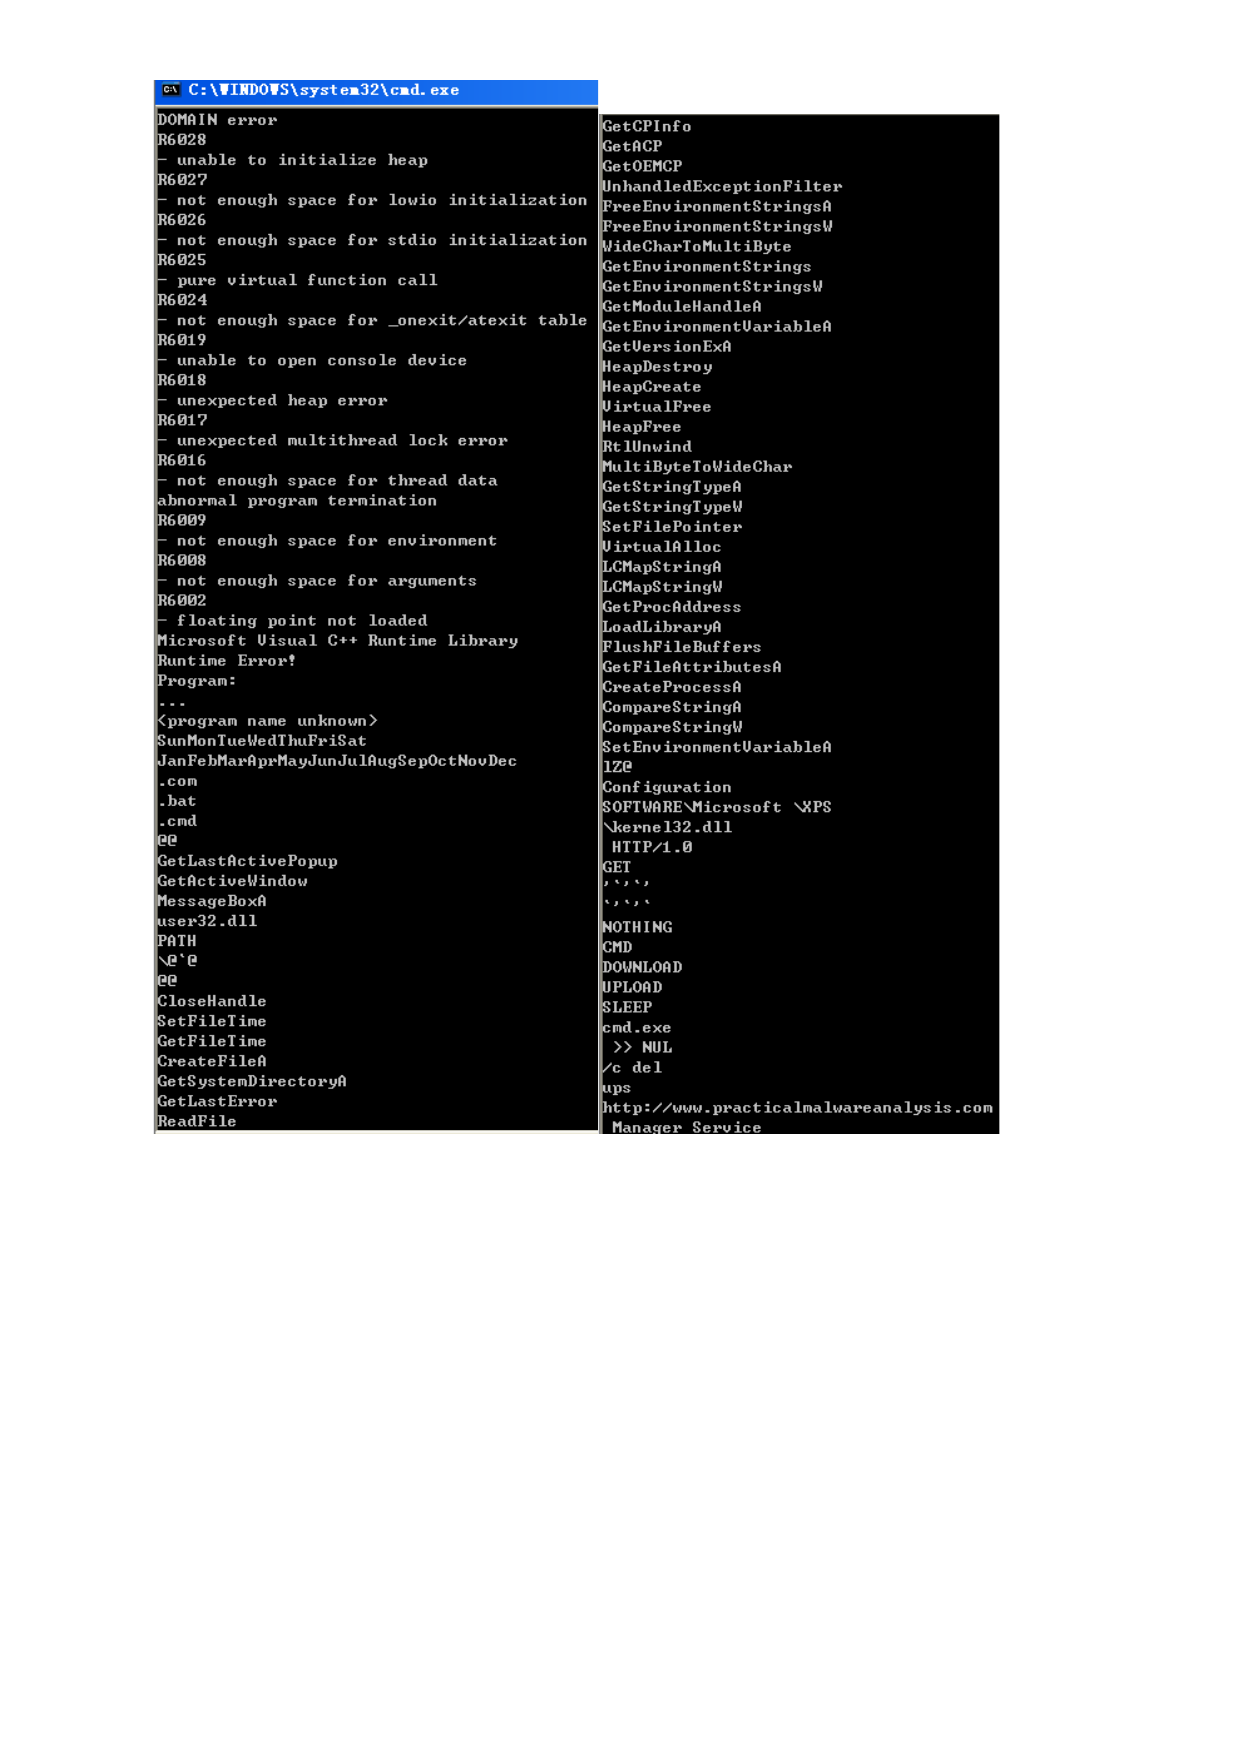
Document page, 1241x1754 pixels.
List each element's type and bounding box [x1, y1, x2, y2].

picture [153, 80, 1000, 1134]
